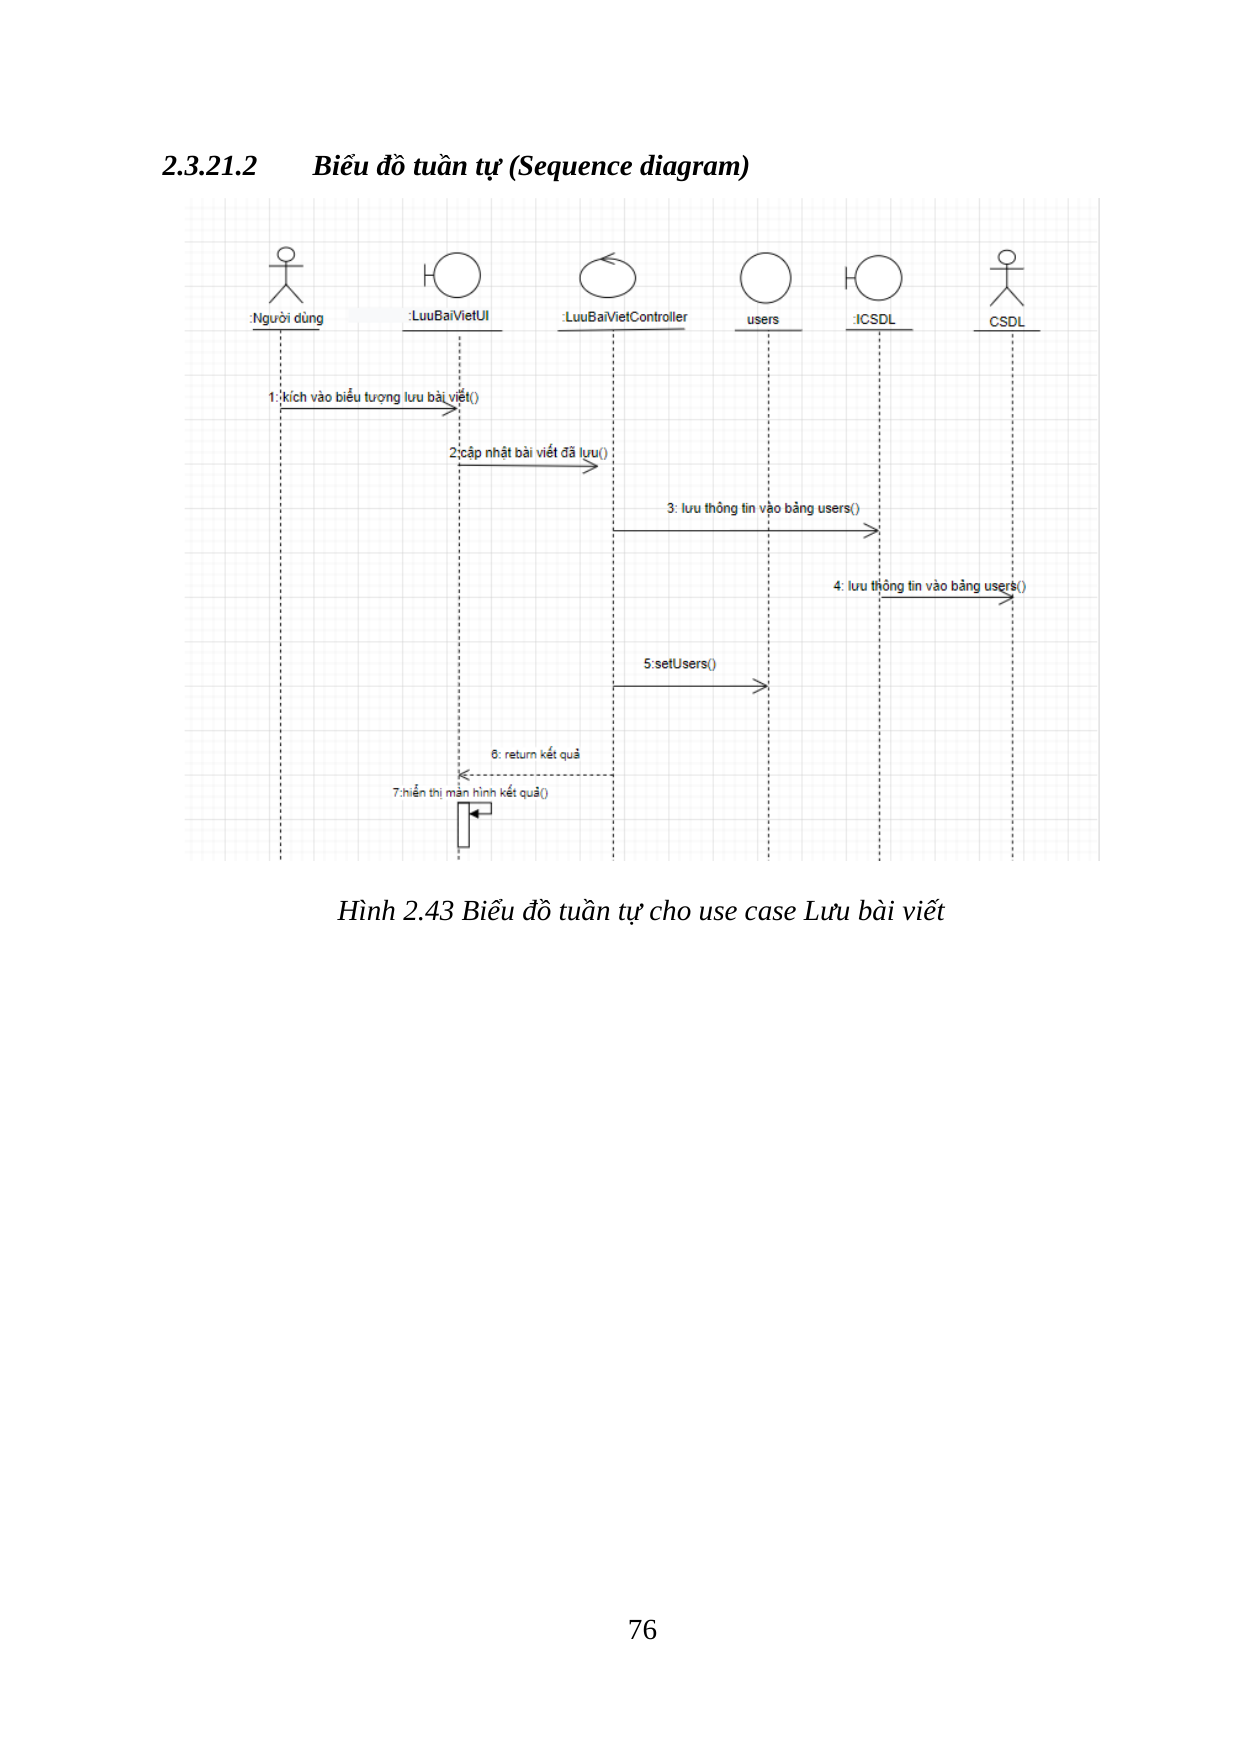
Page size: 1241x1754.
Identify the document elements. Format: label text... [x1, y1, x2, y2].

subtitle Biểu đồ tuần tự (Sequence diagram) [162, 148, 1122, 181]
picture [184, 198, 1100, 861]
